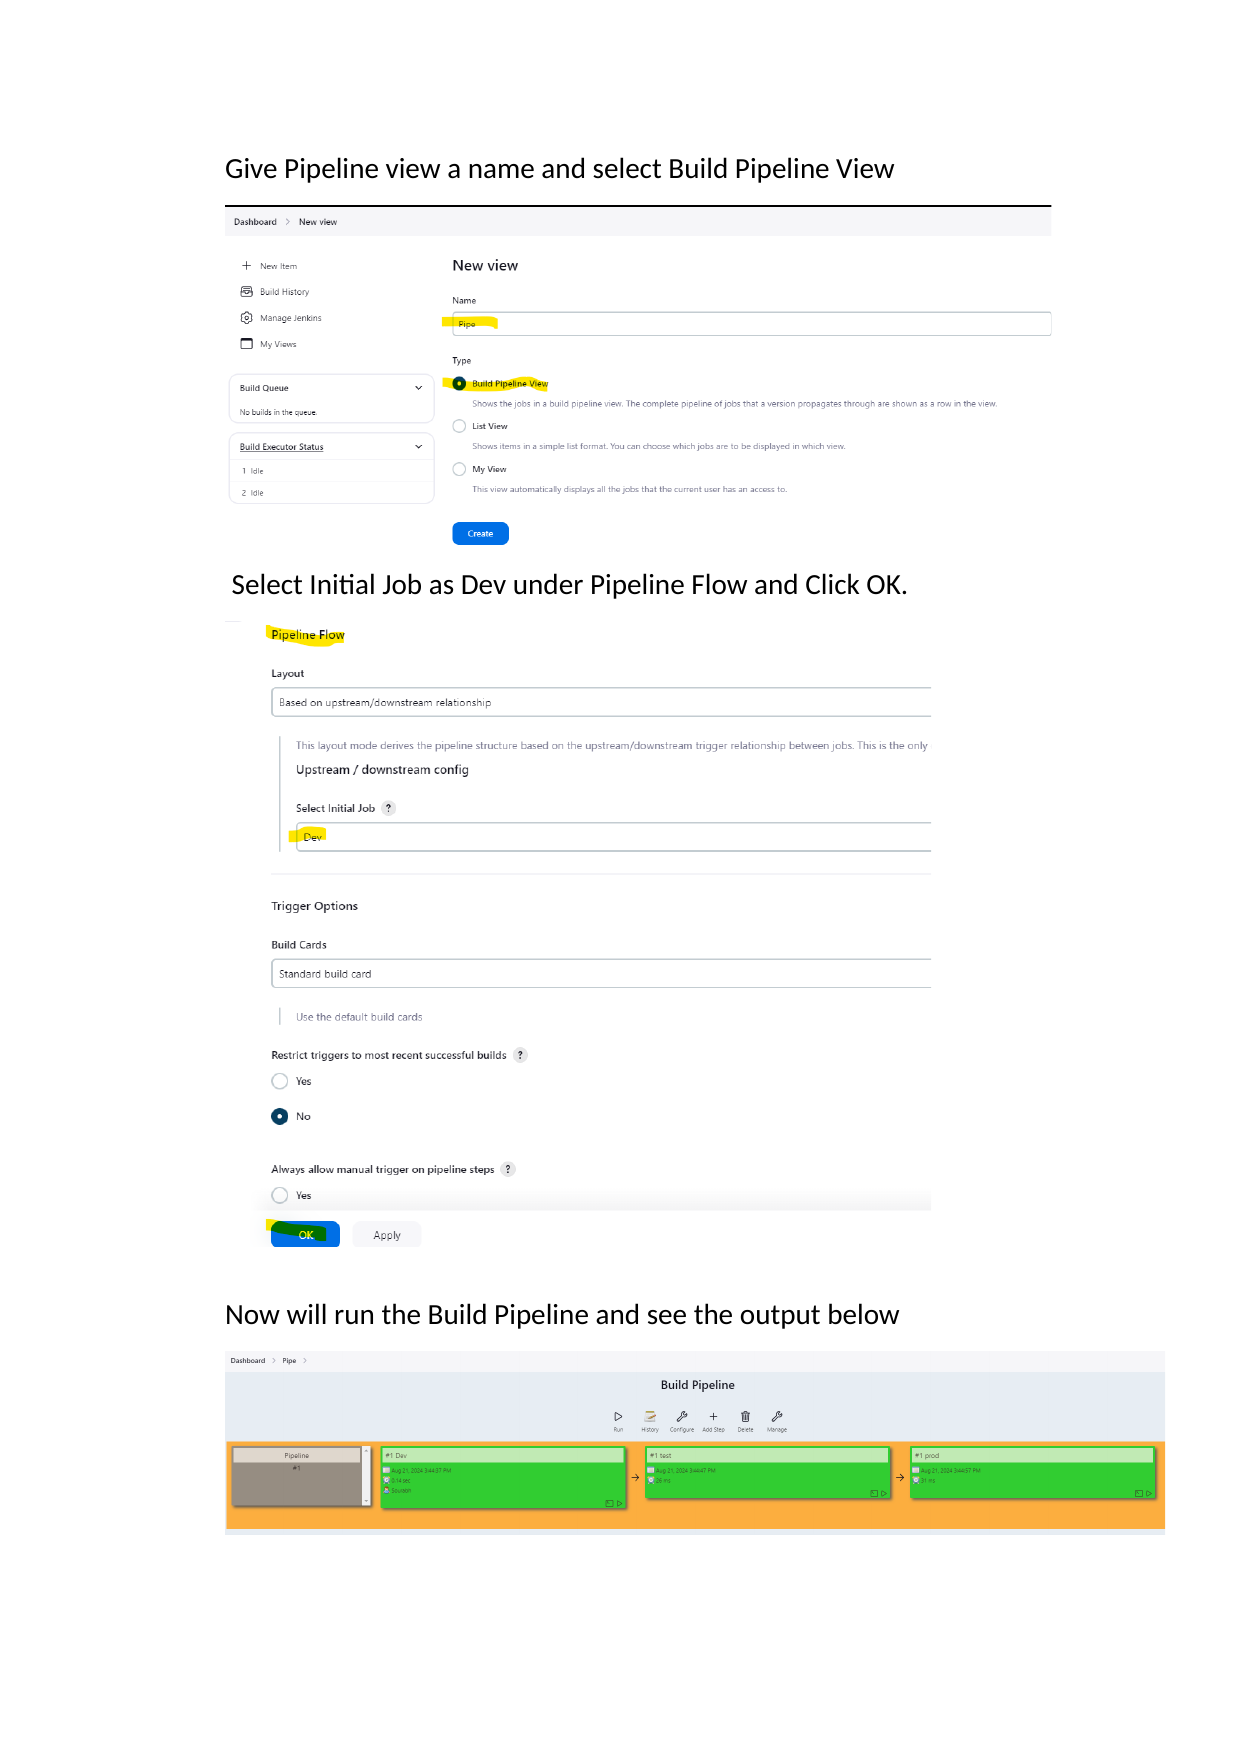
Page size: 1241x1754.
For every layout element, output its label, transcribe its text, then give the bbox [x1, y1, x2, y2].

picture [225, 1351, 1166, 1535]
text Give Pipeline view a name and select Build Pipeline View [225, 150, 1090, 186]
picture [225, 621, 932, 1247]
text Now will run the Build Pipeline and see the output below [225, 1296, 1090, 1332]
picture [225, 205, 1052, 547]
text Select Initial Job as Dev under Pipeline Flow and Click OK. [225, 566, 1090, 602]
